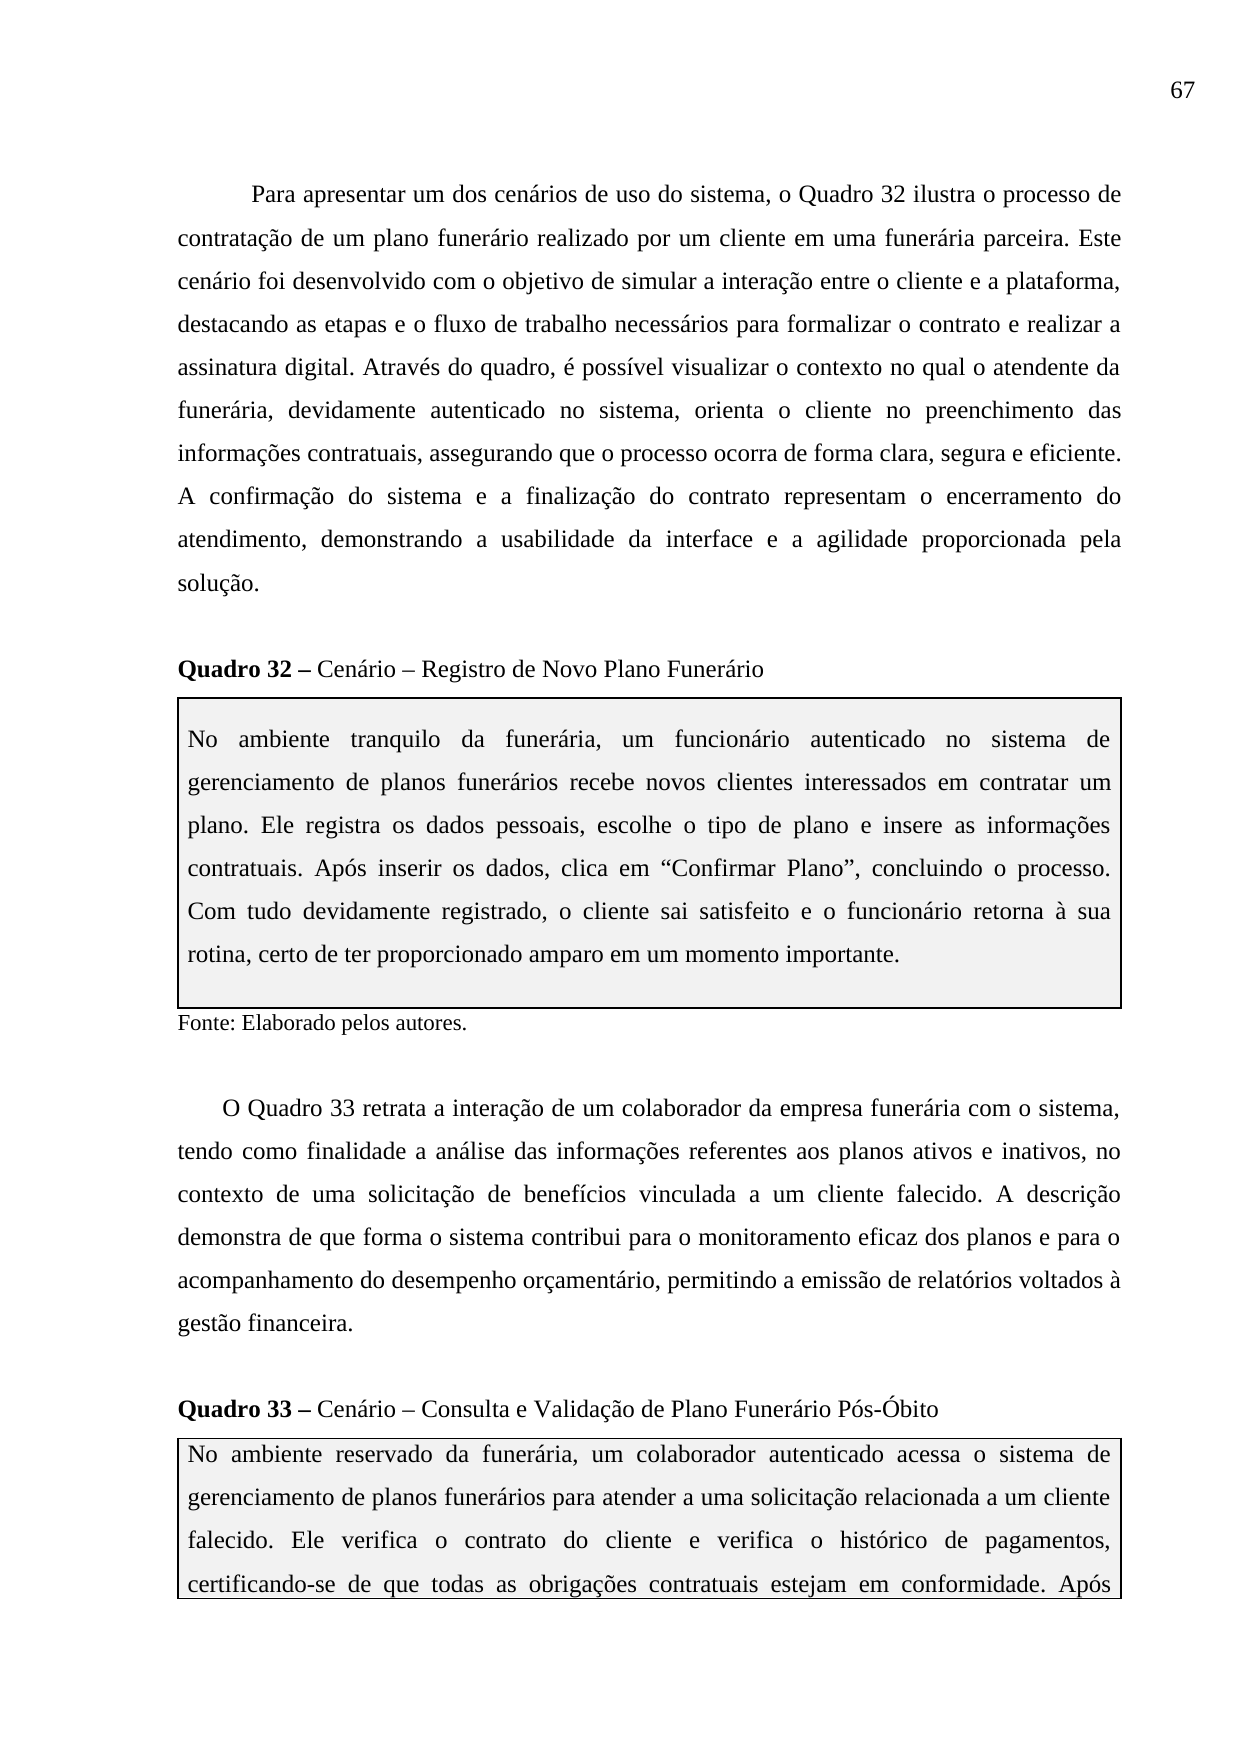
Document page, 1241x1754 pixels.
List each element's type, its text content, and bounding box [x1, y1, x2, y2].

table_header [179, 1439, 1120, 1597]
text Fonte: Elaborado pelos autores. [177, 1009, 1122, 1035]
text O Quadro 33 retrata a interação de um colaborador da empresa funerária com o sistema, tendo como finalidade a análise das informações referentes aos planos ativos e inativos, no contexto de uma solicitação de benefícios vinculada a um cliente falecido. A descrição demonstra de que forma o sistema contribui para o monitoramento eficaz dos planos e para o acompanhamento do desempenho orçamentário, permitindo a emissão de relatórios voltados à gestão financeira. [177, 1093, 1122, 1337]
text Quadro 32 – Cenário – Registro de Novo Plano Funerário [177, 654, 1122, 683]
text Quadro 33 – Cenário – Consulta e Validação de Plano Funerário Pós-Óbito [177, 1394, 1122, 1423]
table_header No ambiente tranquilo da funerária, um funcionário autenticado no sistema de gerenciamento de planos funerários recebe novos clientes interessados em contratar um plano. Ele registra os dados pessoais, escolhe o tipo de plano e insere as informações contratuais. Após inserir os dados, clica em “Confirmar Plano”, concluindo o processo. Com tudo devidamente registrado, o cliente sai satisfeito e o funcionário retorna à sua rotina, certo de ter proporcionado amparo em um momento importante. [179, 699, 1120, 1007]
text Para apresentar um dos cenários de uso do sistema, o Quadro 32 ilustra o processo de contratação de um plano funerário realizado por um cliente em uma funerária parceira. Este cenário foi desenvolvido com o objetivo de simular a interação entre o cliente e a plataforma, destacando as etapas e o fluxo de trabalho necessários para formalizar o contrato e realizar a assinatura digital. Através do quadro, é possível visualizar o contexto no qual o atendente da funerária, devidamente autenticado no sistema, orienta o cliente no preenchimento das informações contratuais, assegurando que o processo ocorra de forma clara, segura e eficiente. A confirmação do sistema e a finalização do contrato representam o encerramento do atendimento, demonstrando a usabilidade da interface e a agilidade proporcionada pela solução. [177, 179, 1122, 596]
